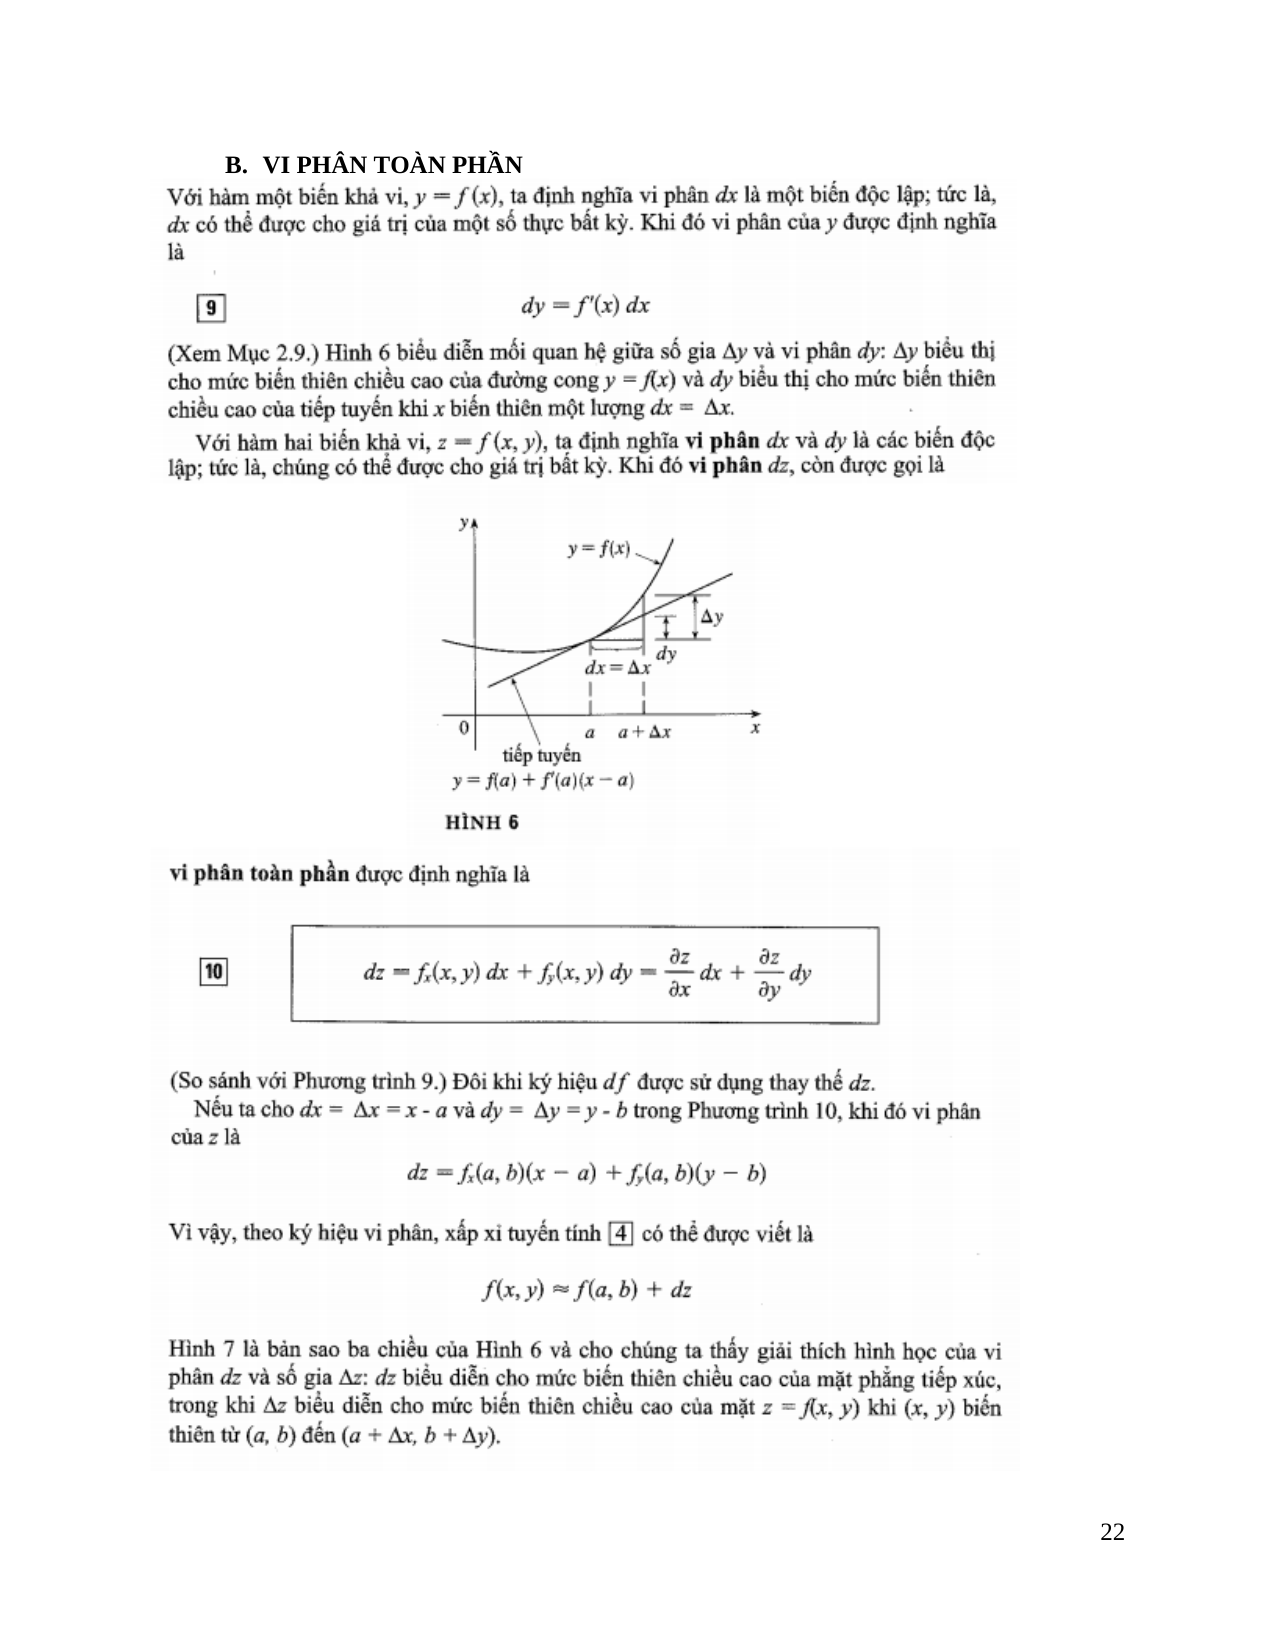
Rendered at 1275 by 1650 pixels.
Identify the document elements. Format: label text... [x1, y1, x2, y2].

list VI PHÂN TOÀN PHẦN [225, 150, 1125, 179]
picture [150, 178, 1021, 1471]
